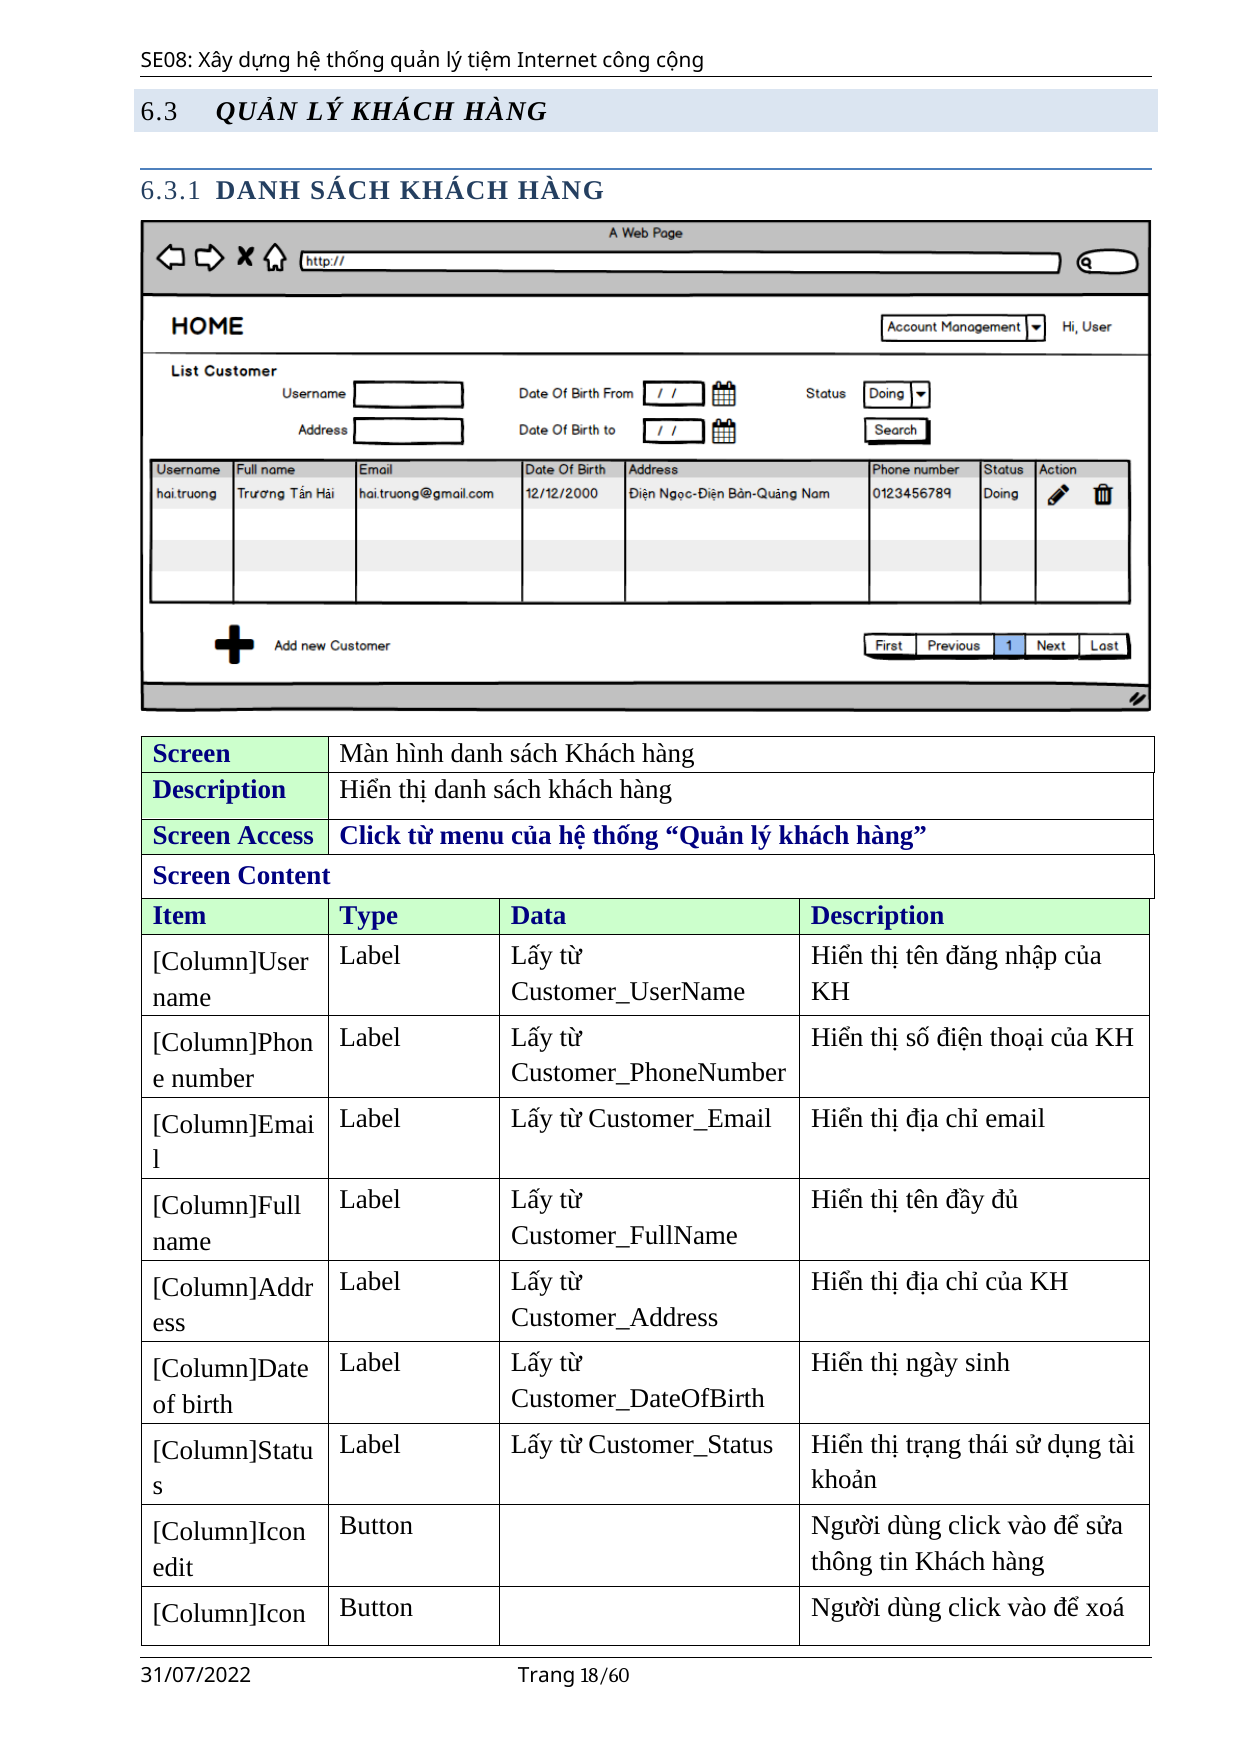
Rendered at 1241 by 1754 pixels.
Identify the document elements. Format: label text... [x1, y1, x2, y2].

table_cell [500, 1505, 799, 1586]
table_cell Label [329, 1016, 499, 1097]
table_cell Description [800, 899, 1149, 934]
table_cell [Column]Phone number [142, 1016, 328, 1097]
table_cell Label [329, 935, 499, 1015]
table_cell Label [329, 1342, 499, 1423]
table_cell Người dùng click vào để sửa thông tin Khách hàng [800, 1505, 1149, 1586]
table_cell [Column]Address [142, 1261, 328, 1341]
table_cell Screen Content [142, 855, 1154, 898]
table_cell Lấy từ Customer_Address [500, 1261, 799, 1341]
table_header Screen [142, 737, 328, 772]
subtitle Quản lý Khách hàng [140, 95, 1152, 126]
picture [140, 220, 1152, 712]
table_cell Click từ menu của hệ thống “Quản lý khách hàng” [329, 820, 1153, 854]
table_cell [500, 1587, 799, 1645]
table_cell Lấy từ Customer_PhoneNumber [500, 1016, 799, 1097]
table_cell Lấy từ Customer_UserName [500, 935, 799, 1015]
table_cell [Column]Date of birth [142, 1342, 328, 1423]
table_cell Hiển thị ngày sinh [800, 1342, 1149, 1423]
table_cell Hiển thị tên đầy đủ [800, 1179, 1149, 1260]
table_cell Lấy từ Customer_Email [500, 1098, 799, 1178]
table_cell [Column]Status [142, 1424, 328, 1504]
table_cell [Column]Full name [142, 1179, 328, 1260]
table_cell [Column]User name [142, 935, 328, 1015]
table_cell Label [329, 1098, 499, 1178]
table_cell Item [142, 899, 328, 934]
table_cell [Column]Icon Delete [142, 1587, 328, 1645]
table_cell Hiển thị trạng thái sử dụng tài khoản [800, 1424, 1149, 1504]
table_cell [800, 1587, 1149, 1645]
table_cell Description [142, 773, 328, 818]
table_cell Button [329, 1505, 499, 1586]
table_cell Label [329, 1179, 499, 1260]
table_cell Lấy từ Customer_FullName [500, 1179, 799, 1260]
table_cell Screen Access [142, 820, 328, 854]
table_header Màn hình danh sách Khách hàng [329, 737, 1154, 772]
table_cell Hiển thị địa chỉ của KH [800, 1261, 1149, 1341]
table_cell [Column]Email [142, 1098, 328, 1178]
table_cell Lấy từ Customer_Status [500, 1424, 799, 1504]
table_cell Label [329, 1261, 499, 1341]
table_cell Hiển thị tên đăng nhập của KH [800, 935, 1149, 1015]
subtitle Danh sách Khách Hàng [140, 170, 1152, 205]
table_cell Button [329, 1587, 499, 1645]
table_cell Data [500, 899, 799, 934]
table_cell Type [329, 899, 499, 934]
table_cell Hiển thị số điện thoại của KH [800, 1016, 1149, 1097]
table_cell Label [329, 1424, 499, 1504]
table_cell Lấy từ Customer_DateOfBirth [500, 1342, 799, 1423]
table_cell Hiển thị danh sách khách hàng [329, 773, 1153, 818]
table_cell Hiển thị địa chỉ email [800, 1098, 1149, 1178]
table_cell [Column]Icon edit [142, 1505, 328, 1586]
